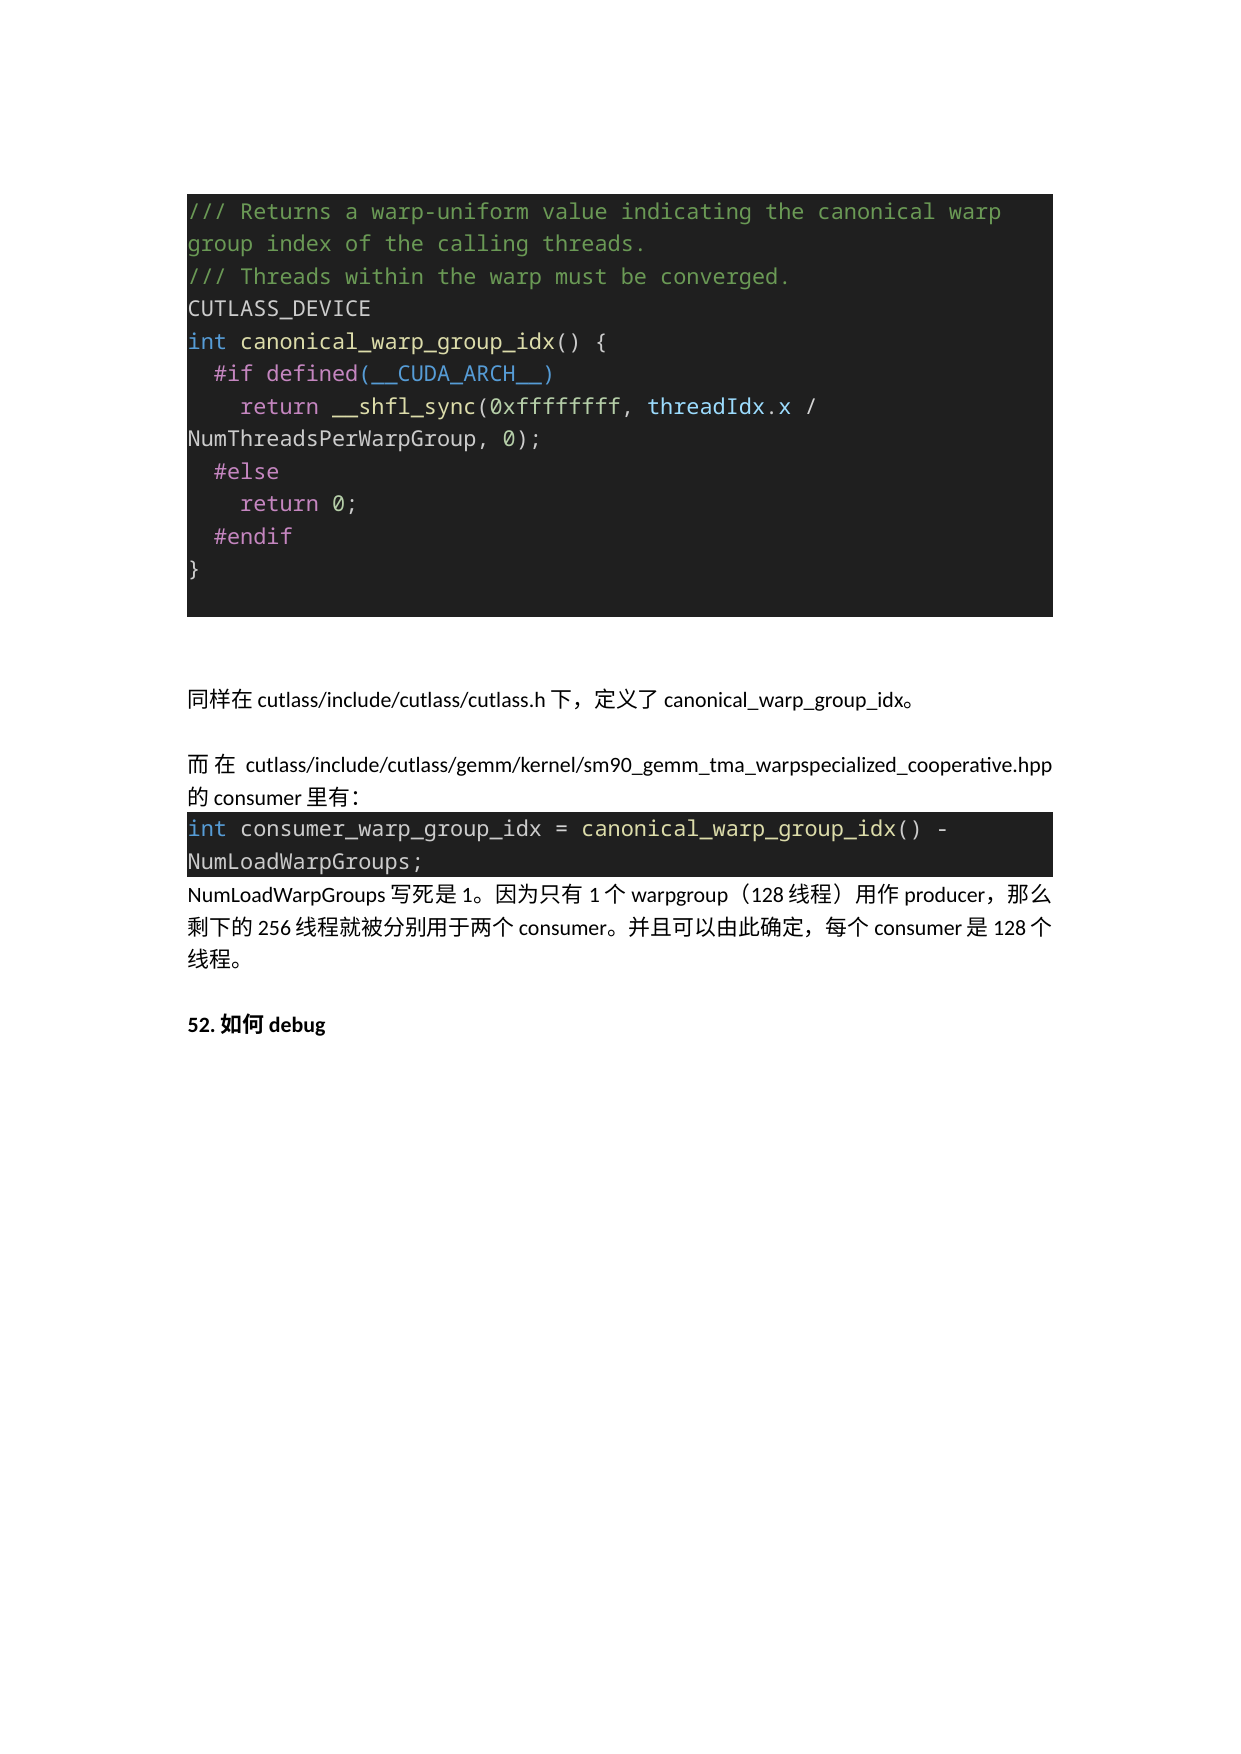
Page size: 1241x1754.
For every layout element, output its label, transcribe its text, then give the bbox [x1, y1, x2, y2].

text int canonical_warp_group_idx() { [187, 324, 1053, 357]
text CUTLASS_DEVICE [187, 292, 1053, 324]
text /// Threads within the warp must be converged. [187, 259, 1053, 292]
list 而在cutlass/include/cutlass/gemm/kernel/sm90_gemm_tma_warpspecialized_cooperative.hpp的consumer里有： [187, 747, 1053, 812]
text return 0; [187, 487, 1053, 519]
text #else [187, 454, 1053, 487]
text #if defined(__CUDA_ARCH__) [187, 357, 1053, 389]
text } [187, 552, 1053, 584]
list 如何debug [187, 1007, 1053, 1039]
text /// Returns a warp-uniform value indicating the canonical warp group index of the calling threads. [187, 194, 1053, 259]
text int consumer_warp_group_idx = canonical_warp_group_idx() - NumLoadWarpGroups; [187, 812, 1053, 877]
list NumLoadWarpGroups写死是1。因为只有1个warpgroup（128线程）用作producer，那么剩下的256线程就被分别用于两个consumer。并且可以由此确定，每个consumer是128个线程。 [187, 877, 1053, 974]
text return __shfl_sync(0xffffffff, threadIdx.x / NumThreadsPerWarpGroup, 0); [187, 389, 1053, 454]
text #endif [187, 519, 1053, 552]
list 同样在cutlass/include/cutlass/cutlass.h下，定义了canonical_warp_group_idx。 [187, 682, 1053, 714]
